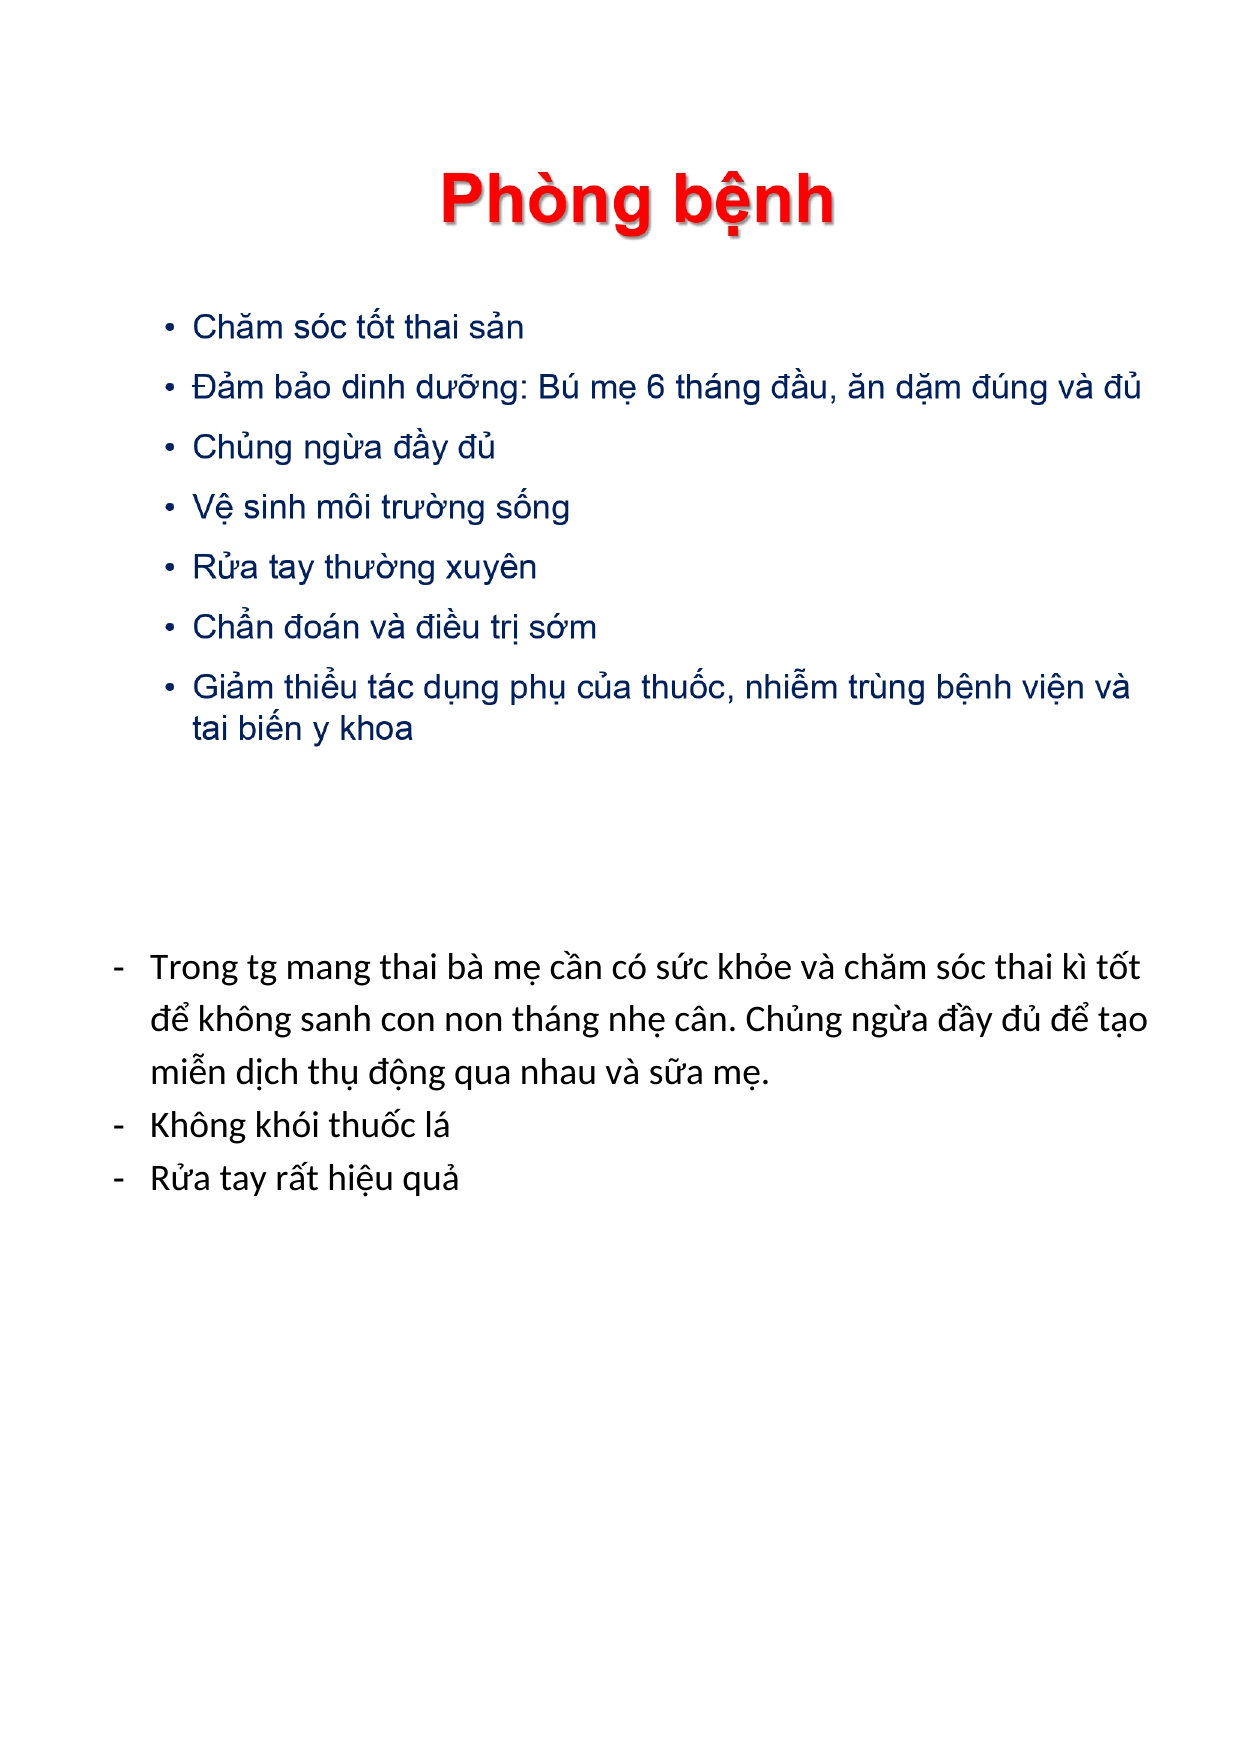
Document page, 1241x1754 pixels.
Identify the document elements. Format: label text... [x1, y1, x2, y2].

list Không khói thuốc lá [112, 1101, 1165, 1147]
list Trong tg mang thai bà mẹ cần có sức khỏe và chăm sóc thai kì tốt để không sanh con non tháng nhẹ cân. Chủng ngừa đầy đủ để tạo miễn dịch thụ động qua nhau và sữa mẹ. [112, 943, 1165, 1094]
picture [75, 75, 1199, 918]
list Rửa tay rất hiệu quả [112, 1153, 1165, 1199]
